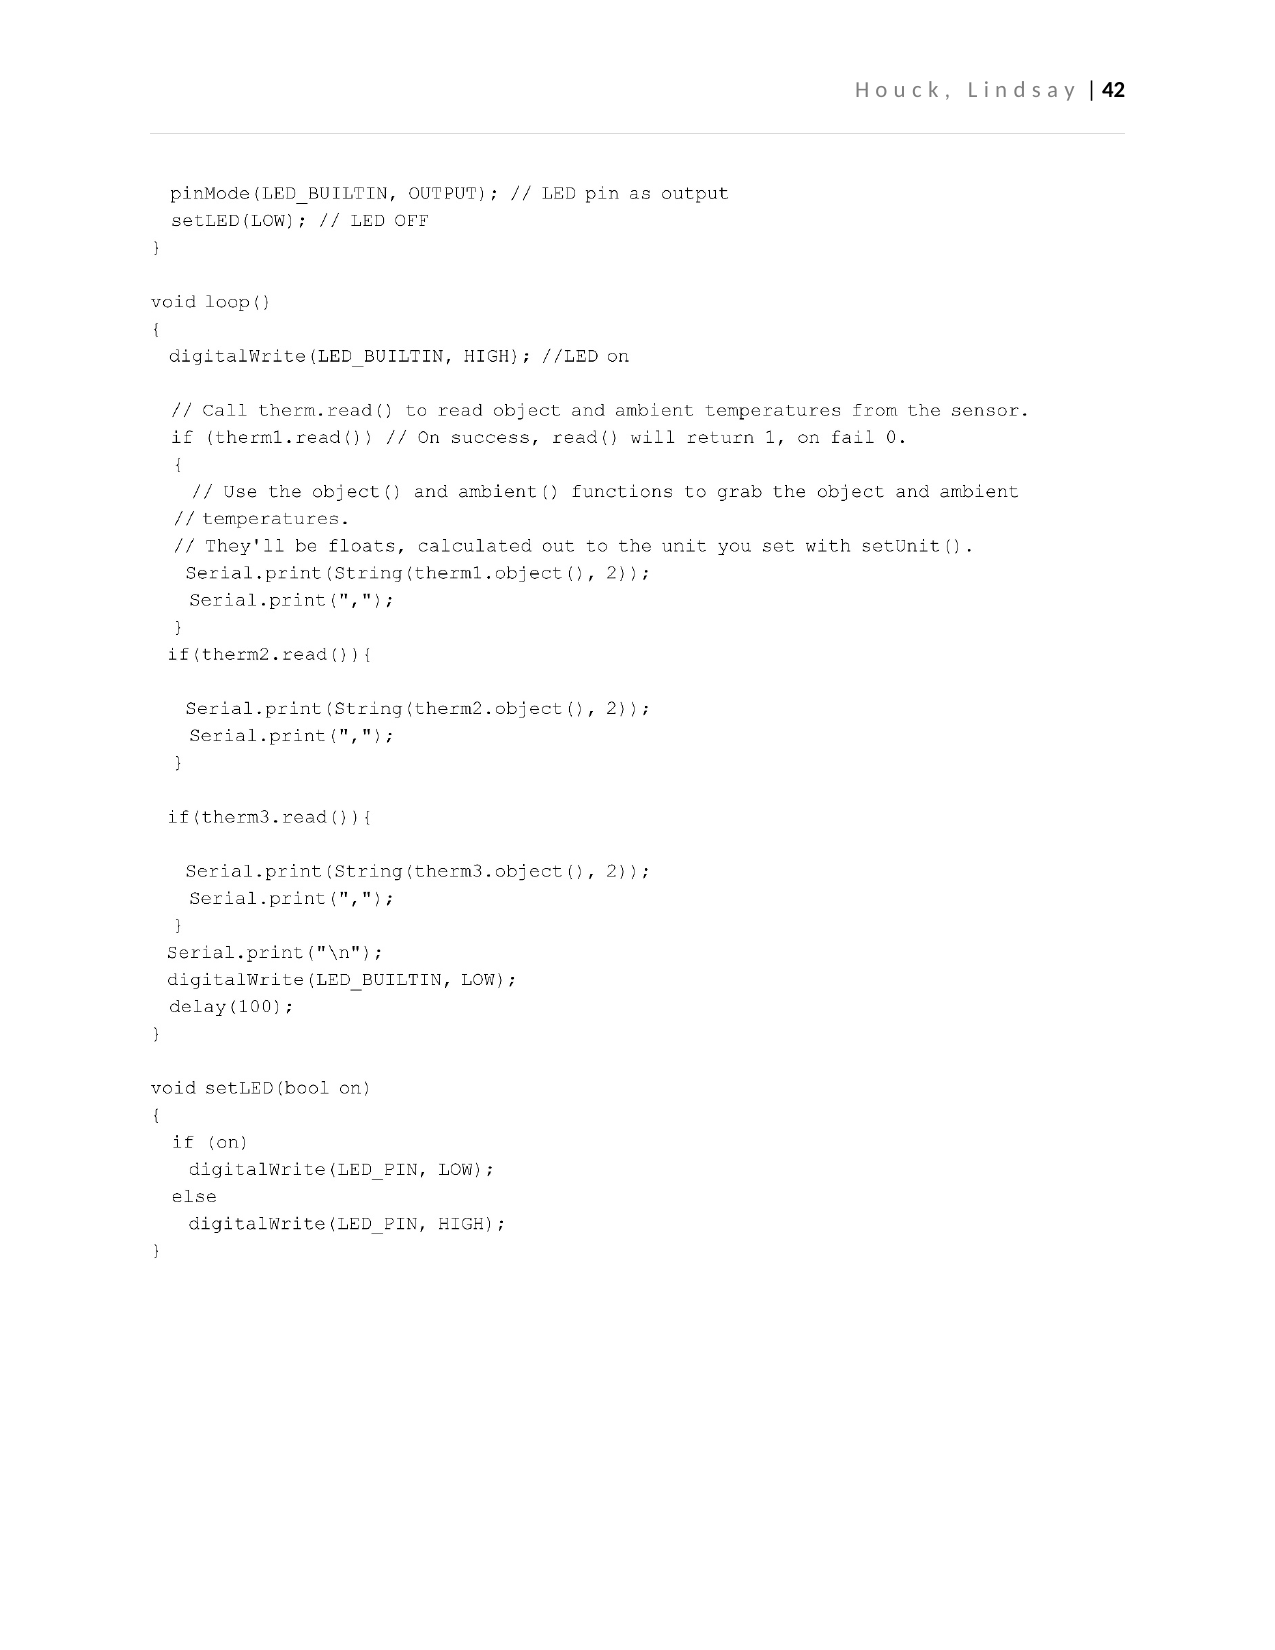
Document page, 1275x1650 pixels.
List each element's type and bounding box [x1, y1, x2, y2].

picture [150, 150, 1125, 1412]
